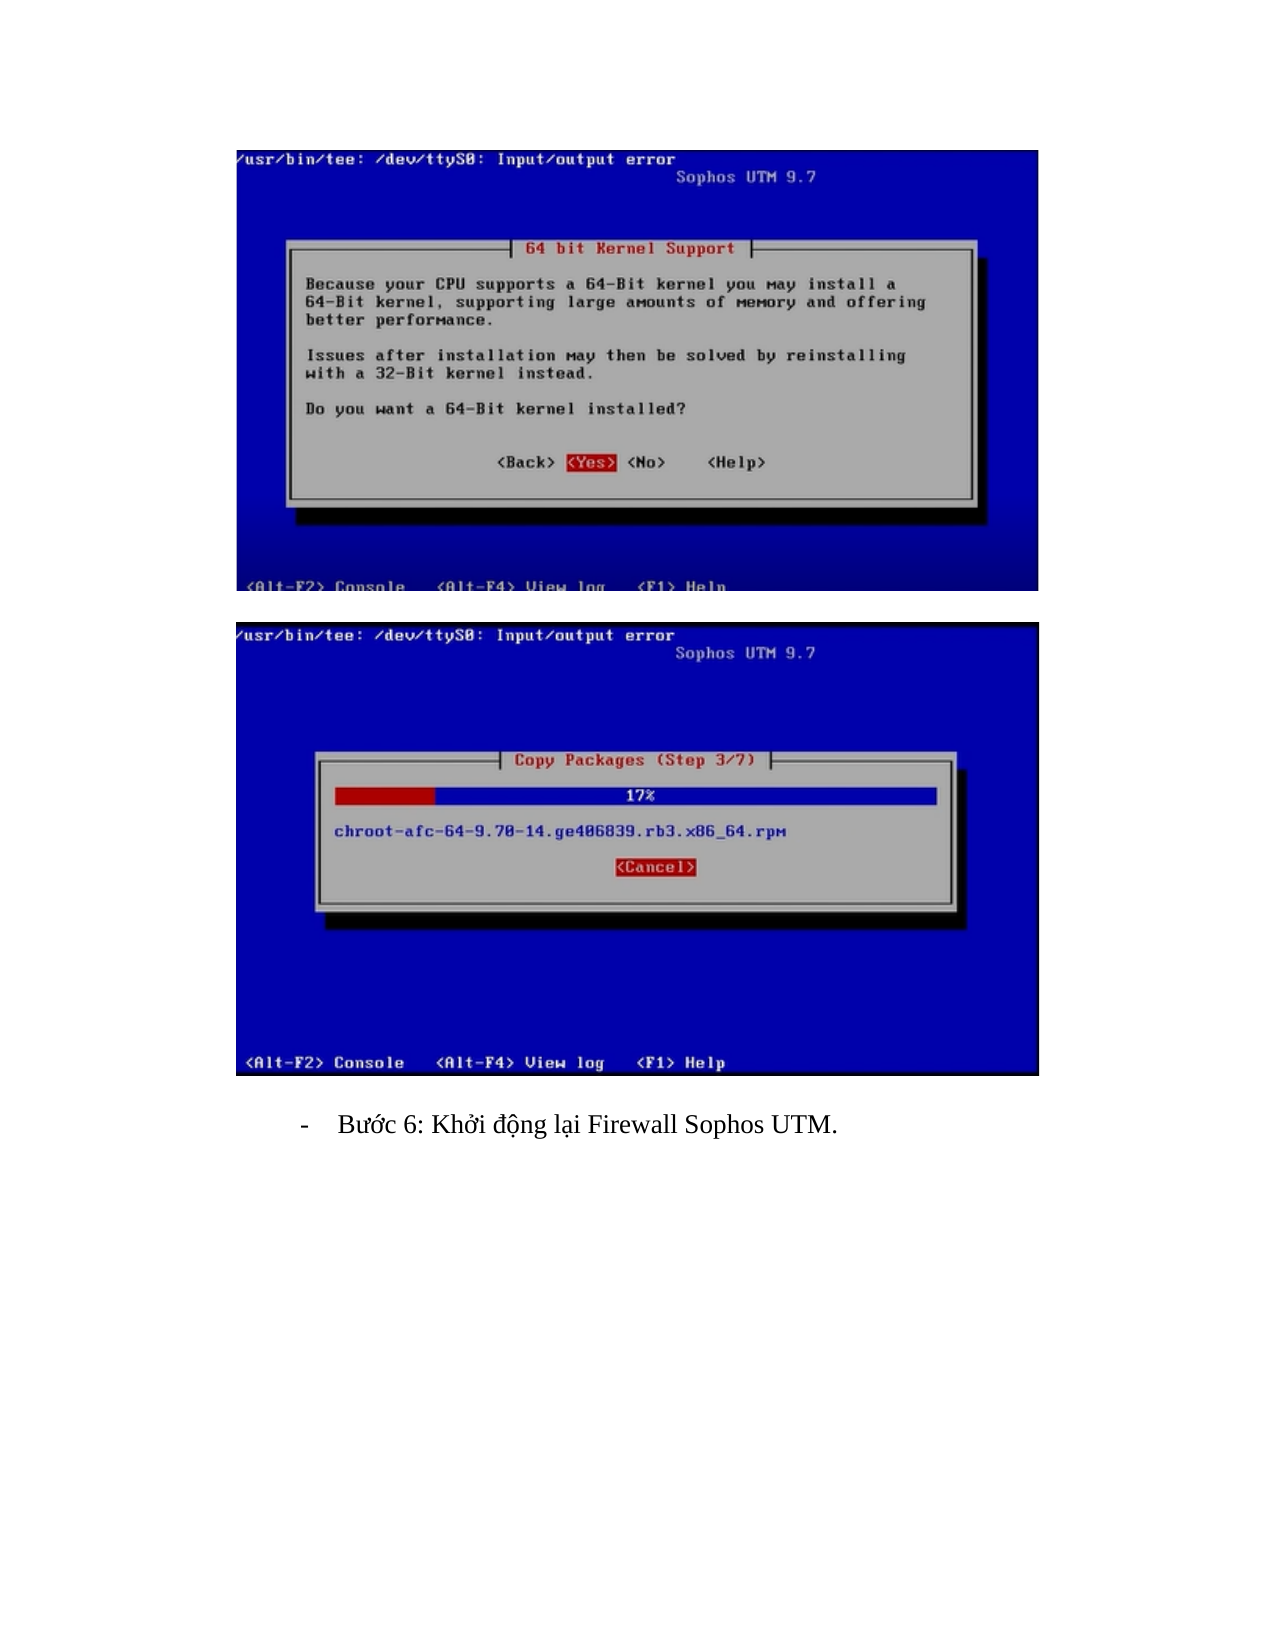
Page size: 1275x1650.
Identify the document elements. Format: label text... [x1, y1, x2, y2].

picture [236, 150, 1039, 591]
picture [236, 622, 1040, 1076]
list Bước 6: Khởi động lại Firewall Sophos UTM. [300, 1108, 1125, 1139]
